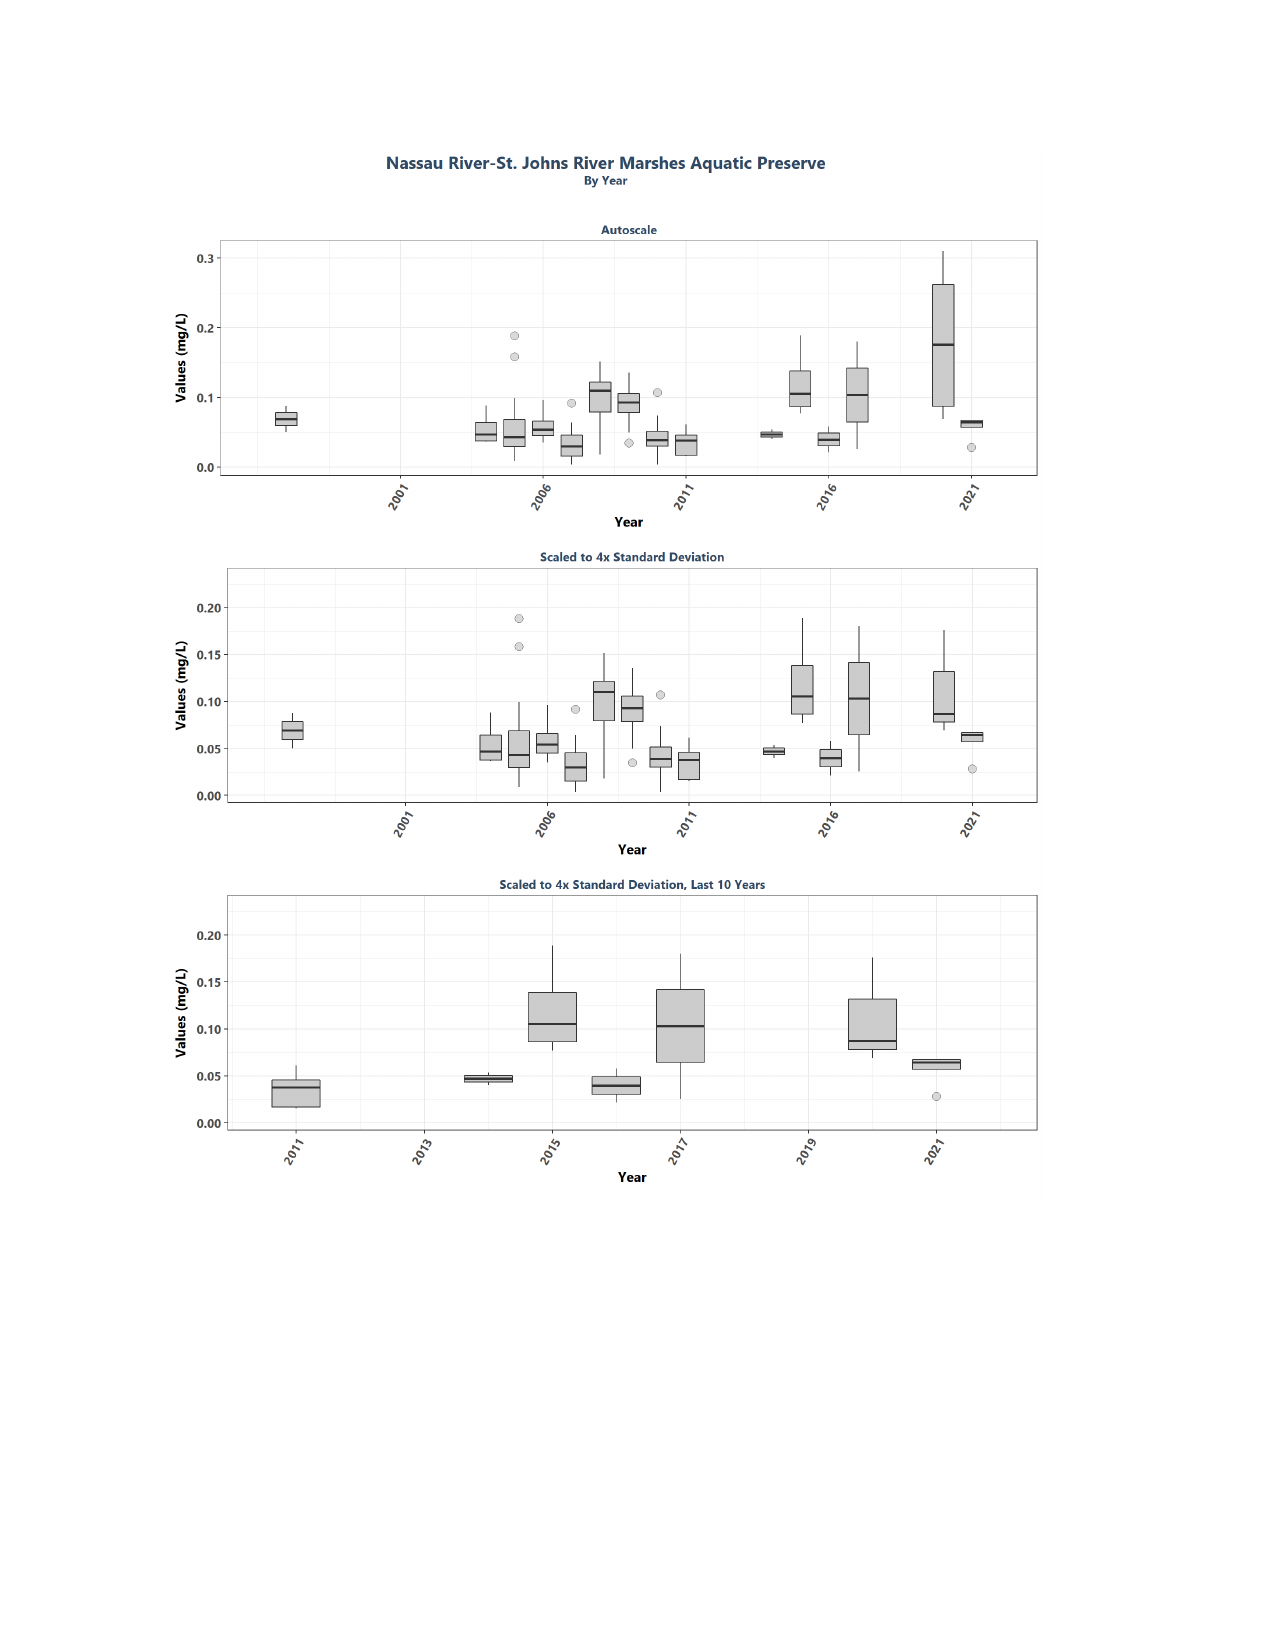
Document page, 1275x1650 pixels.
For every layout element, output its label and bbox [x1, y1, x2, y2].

picture [168, 150, 1044, 1200]
